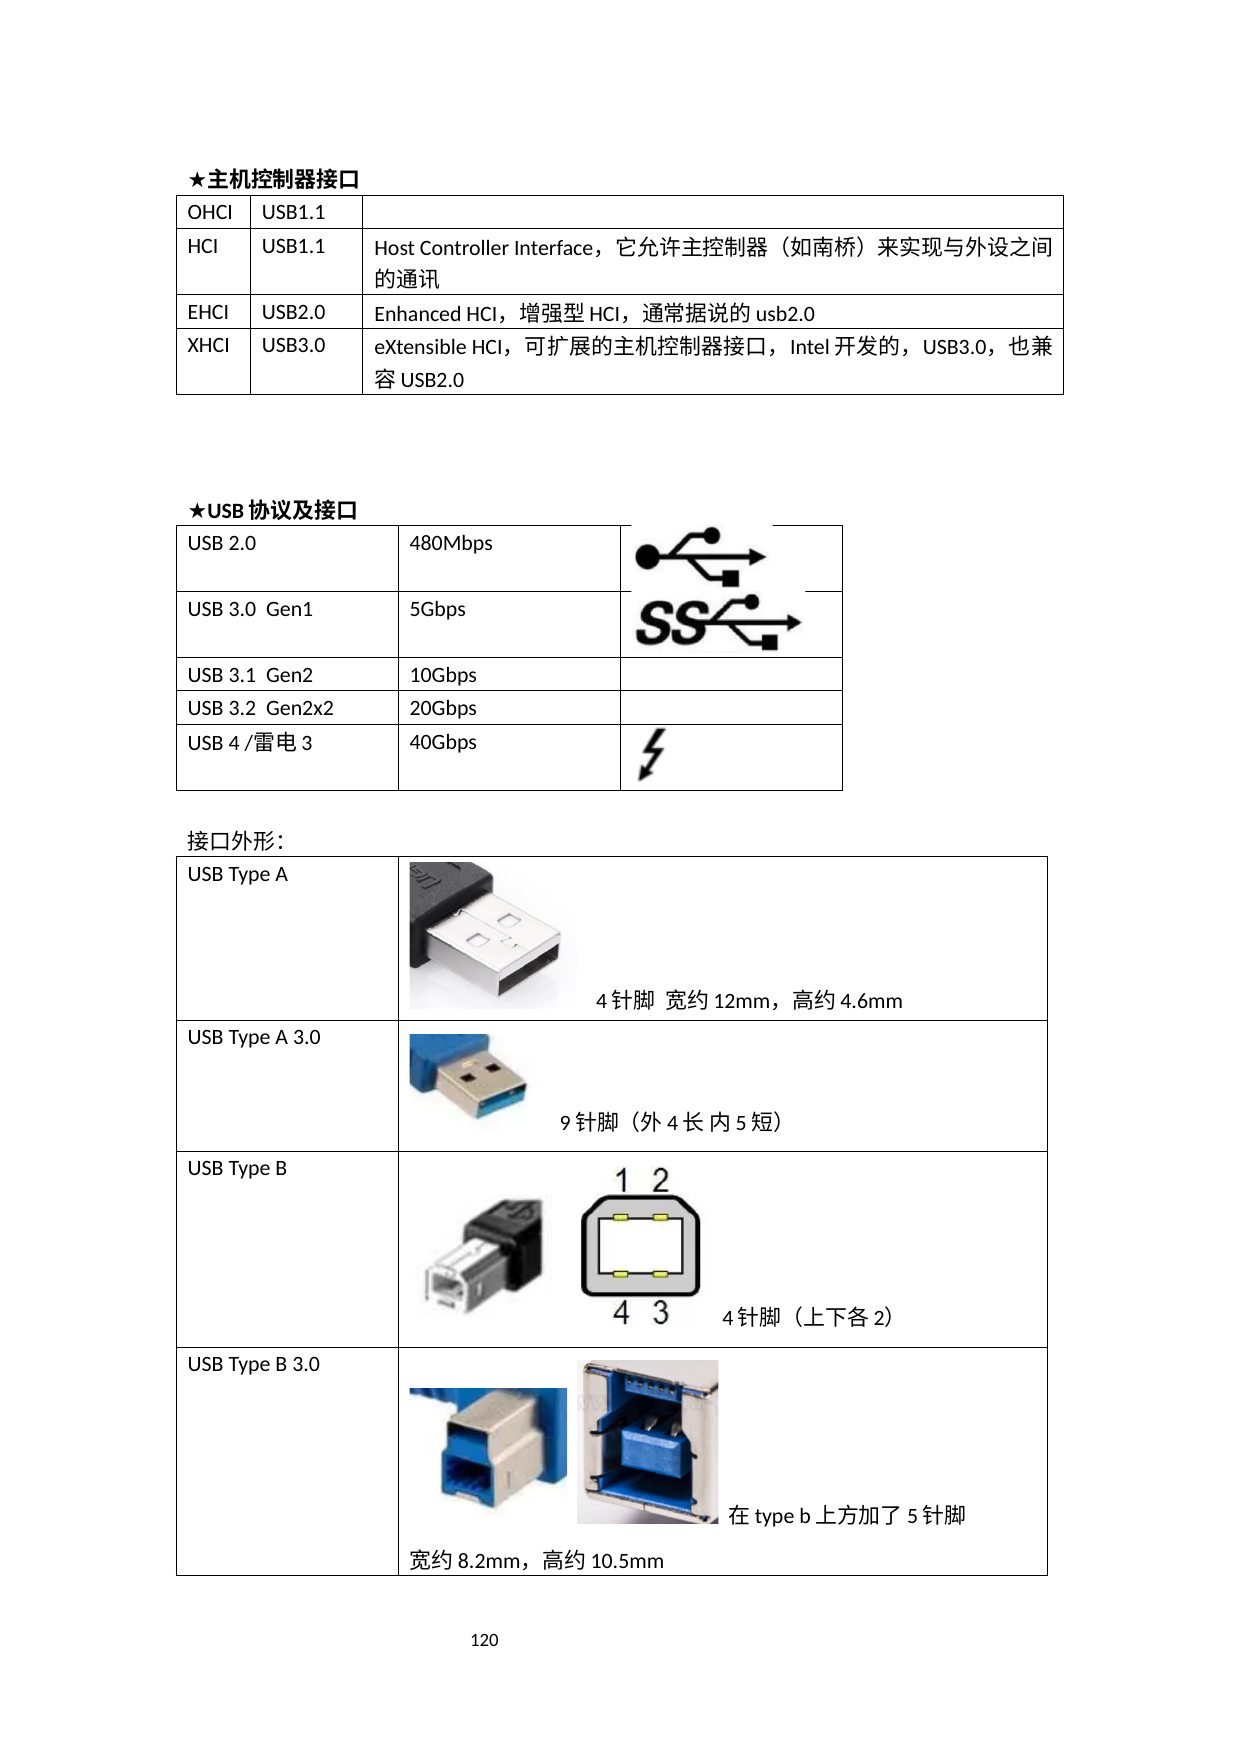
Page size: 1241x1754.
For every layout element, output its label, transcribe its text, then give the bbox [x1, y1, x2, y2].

text ★主机控制器接口 [187, 162, 1053, 194]
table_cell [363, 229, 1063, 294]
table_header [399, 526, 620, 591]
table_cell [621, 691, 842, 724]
picture [409, 1388, 568, 1524]
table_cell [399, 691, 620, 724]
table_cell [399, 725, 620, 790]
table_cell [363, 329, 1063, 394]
text 接口外形： [187, 823, 1053, 856]
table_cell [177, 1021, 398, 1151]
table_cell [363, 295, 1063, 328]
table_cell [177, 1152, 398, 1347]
picture [577, 1360, 719, 1524]
picture [631, 525, 773, 588]
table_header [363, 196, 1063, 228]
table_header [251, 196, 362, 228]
picture [575, 1166, 713, 1326]
text ★USB协议及接口 [187, 492, 1053, 525]
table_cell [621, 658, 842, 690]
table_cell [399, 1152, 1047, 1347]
picture [409, 1034, 550, 1131]
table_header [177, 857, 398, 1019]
picture [409, 862, 586, 1009]
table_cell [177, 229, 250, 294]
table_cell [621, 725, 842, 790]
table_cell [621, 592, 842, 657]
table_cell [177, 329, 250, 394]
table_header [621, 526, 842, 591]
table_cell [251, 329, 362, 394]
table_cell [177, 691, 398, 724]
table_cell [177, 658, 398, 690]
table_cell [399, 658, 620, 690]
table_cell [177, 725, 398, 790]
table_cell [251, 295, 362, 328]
picture [409, 1194, 566, 1326]
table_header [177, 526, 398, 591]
picture [631, 591, 806, 653]
picture [631, 725, 672, 784]
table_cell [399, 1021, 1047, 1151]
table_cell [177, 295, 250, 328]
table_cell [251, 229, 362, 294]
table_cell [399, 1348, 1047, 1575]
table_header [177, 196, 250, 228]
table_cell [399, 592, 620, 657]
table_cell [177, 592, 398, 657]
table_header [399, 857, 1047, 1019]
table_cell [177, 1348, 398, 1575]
